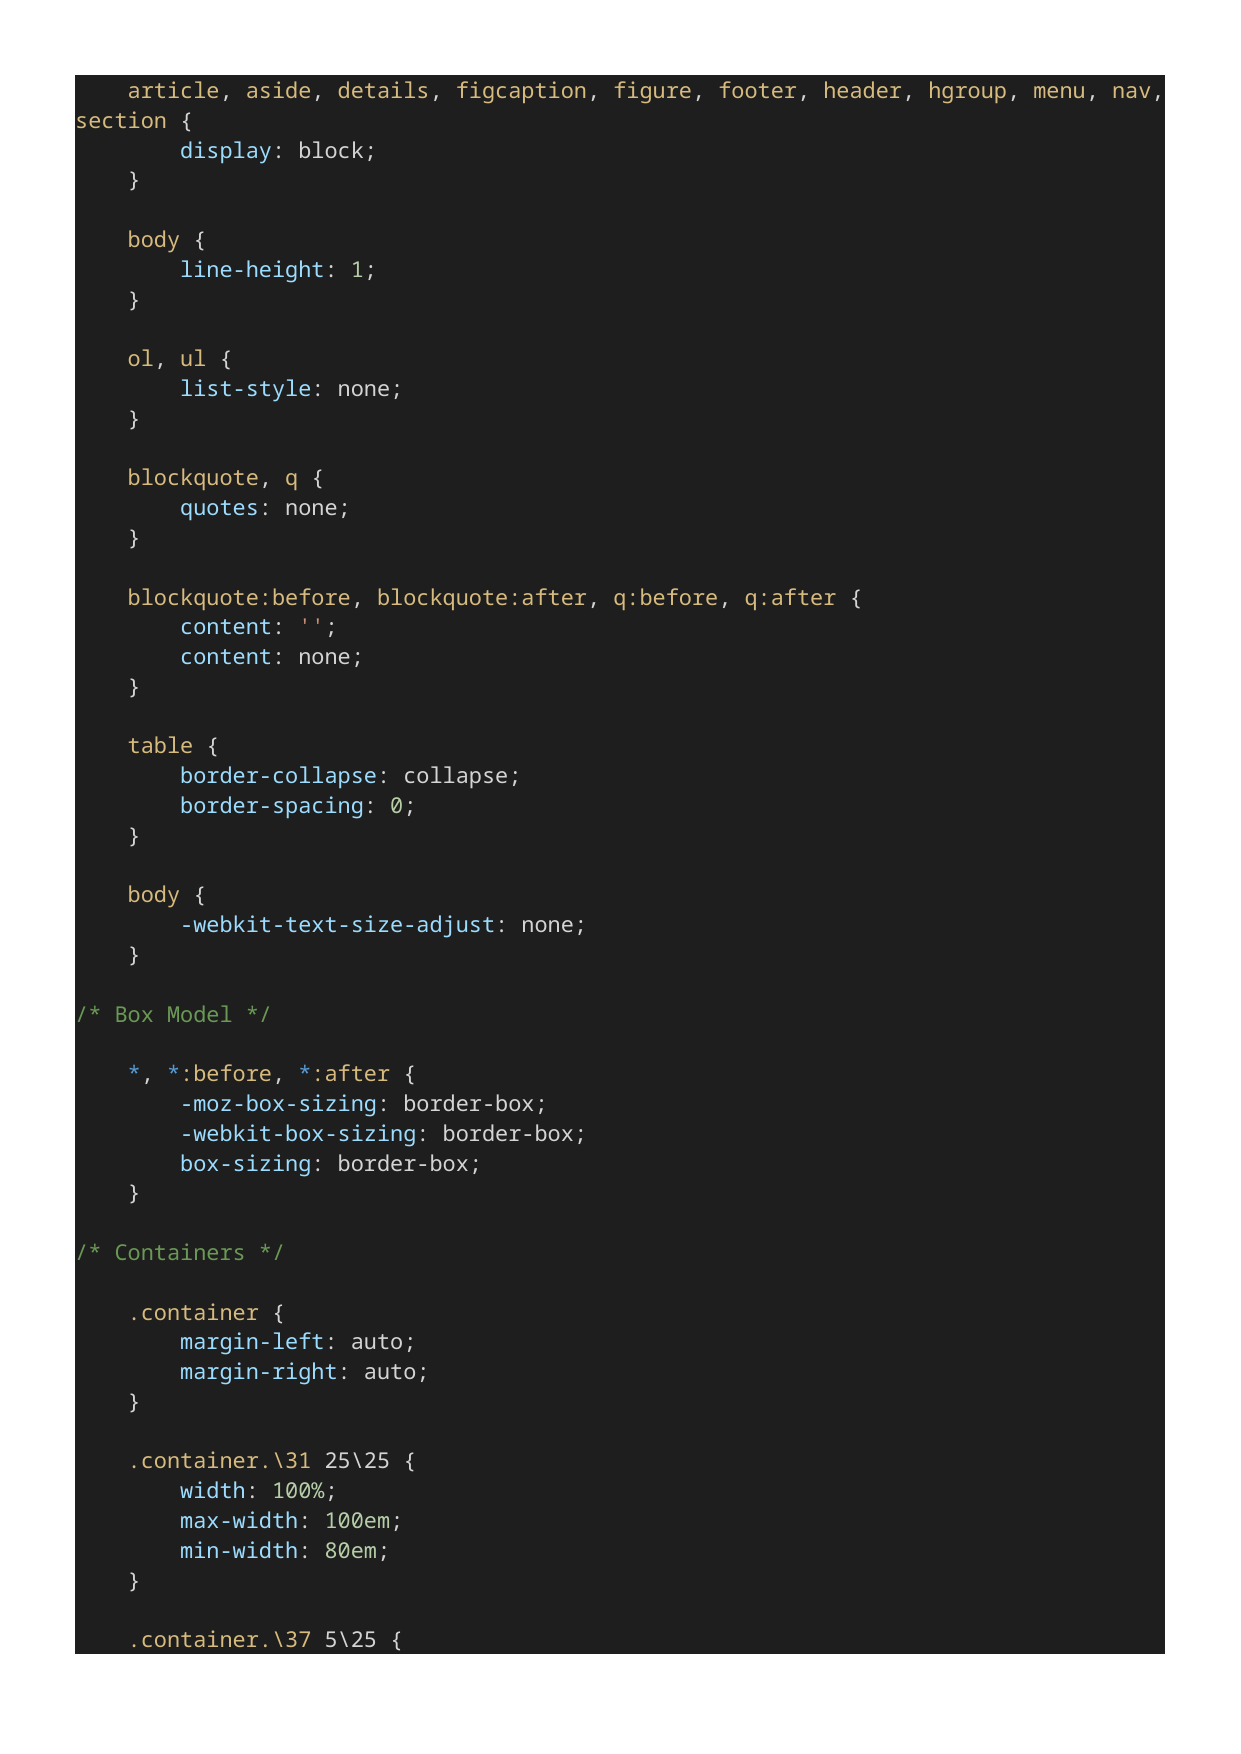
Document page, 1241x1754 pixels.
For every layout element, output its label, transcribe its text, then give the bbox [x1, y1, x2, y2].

text max-width: 100em; [75, 1505, 1165, 1535]
text line-height: 1; [75, 254, 1165, 283]
text blockquote, q { [75, 462, 1165, 492]
text *, *:before, *:after { [75, 1058, 1165, 1088]
text -webkit-text-size-adjust: none; [75, 909, 1165, 939]
text body { [75, 224, 1165, 254]
text } [75, 164, 1165, 194]
text } [75, 283, 1165, 313]
text list-style: none; [75, 373, 1165, 403]
text min-width: 80em; [75, 1535, 1165, 1564]
text blockquote:before, blockquote:after, q:before, q:after { [75, 581, 1165, 611]
text } [75, 820, 1165, 849]
text -webkit-box-sizing: border-box; [75, 1118, 1165, 1147]
text body { [75, 879, 1165, 909]
text width: 100%; [75, 1475, 1165, 1505]
text } [75, 671, 1165, 701]
text margin-left: auto; [75, 1326, 1165, 1356]
text /* Box Model */ [75, 998, 1165, 1028]
text .container { [75, 1296, 1165, 1326]
text /* Containers */ [75, 1237, 1165, 1267]
text } [75, 1177, 1165, 1207]
text .container.\31 25\25 { [75, 1445, 1165, 1475]
text margin-right: auto; [75, 1356, 1165, 1386]
text border-collapse: collapse; [75, 760, 1165, 790]
text } [75, 1564, 1165, 1594]
text ol, ul { [75, 343, 1165, 373]
text border-spacing: 0; [75, 790, 1165, 820]
text quotes: none; [75, 492, 1165, 522]
text content: ''; [75, 611, 1165, 641]
text } [75, 522, 1165, 552]
text article, aside, details, figcaption, figure, footer, header, hgroup, menu, nav, section { [75, 75, 1165, 134]
text .container.\37 5\25 { [75, 1624, 1165, 1654]
text display: block; [75, 134, 1165, 164]
text box-sizing: border-box; [75, 1147, 1165, 1177]
text table { [75, 730, 1165, 760]
text } [75, 939, 1165, 969]
text -moz-box-sizing: border-box; [75, 1088, 1165, 1118]
text } [75, 403, 1165, 432]
text } [75, 1386, 1165, 1416]
text content: none; [75, 641, 1165, 671]
